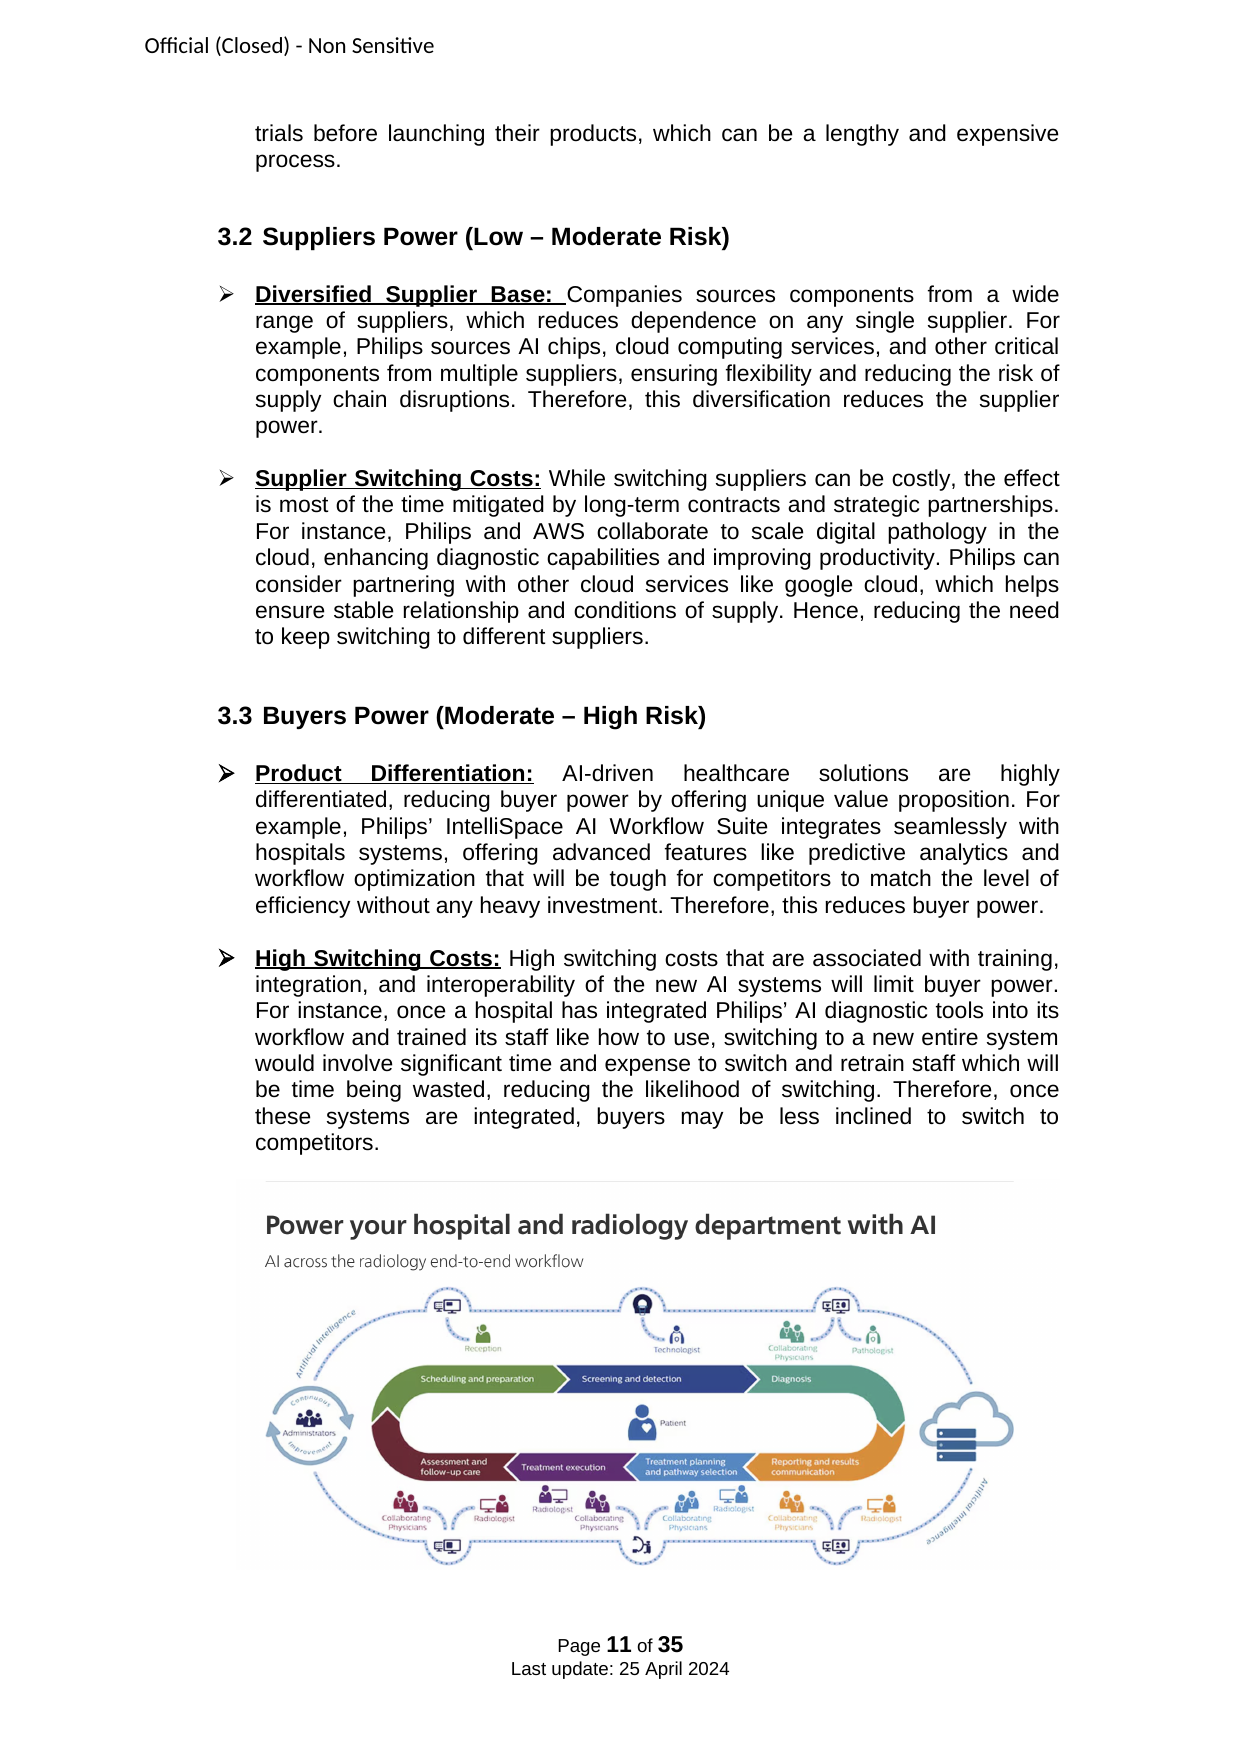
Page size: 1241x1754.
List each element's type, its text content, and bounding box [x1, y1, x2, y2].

list Product Differentiation: AI-driven healthcare solutions are highly differentiated, reducing buyer power by offering unique value proposition. For example, Philips’ IntelliSpace AI Workflow Suite integrates seamlessly with hospitals systems, offering advanced features like predictive analytics and workflow optimization that will be tough for competitors to match the level of efficiency without any heavy investment. Therefore, this reduces buyer power. [217, 760, 1060, 918]
subtitle Suppliers Power (Low – Moderate Risk) [217, 222, 1060, 250]
picture [236, 1179, 1061, 1570]
subtitle Buyers Power (Moderate – High Risk) [217, 701, 1060, 730]
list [217, 120, 1060, 173]
list Supplier Switching Costs: While switching suppliers can be costly, the effect is most of the time mitigated by long-term contracts and strategic partnerships. For instance, Philips and AWS collaborate to scale digital pathology in the cloud, enhancing diagnostic capabilities and improving productivity. Philips can consider partnering with other cloud services like google cloud, which helps ensure stable relationship and conditions of supply. Hence, reducing the need to keep switching to different suppliers. [217, 465, 1060, 649]
list High Switching Costs: High switching costs that are associated with training, integration, and interoperability of the new AI systems will limit buyer power. For instance, once a hospital has integrated Philips’ AI diagnostic tools into its workflow and trained its staff like how to use, switching to a new entire system would involve significant time and expense to switch and retrain staff which will be time being wasted, reducing the likelihood of switching. Therefore, once these systems are integrated, buyers may be less inclined to switch to competitors. [217, 944, 1060, 1155]
list Diversified Supplier Base: Companies sources components from a wide range of suppliers, which reduces dependence on any single supplier. For example, Philips sources AI chips, cloud computing services, and other critical components from multiple suppliers, ensuring flexibility and reducing the risk of supply chain disruptions. Therefore, this diversification reduces the supplier power. [217, 281, 1060, 439]
